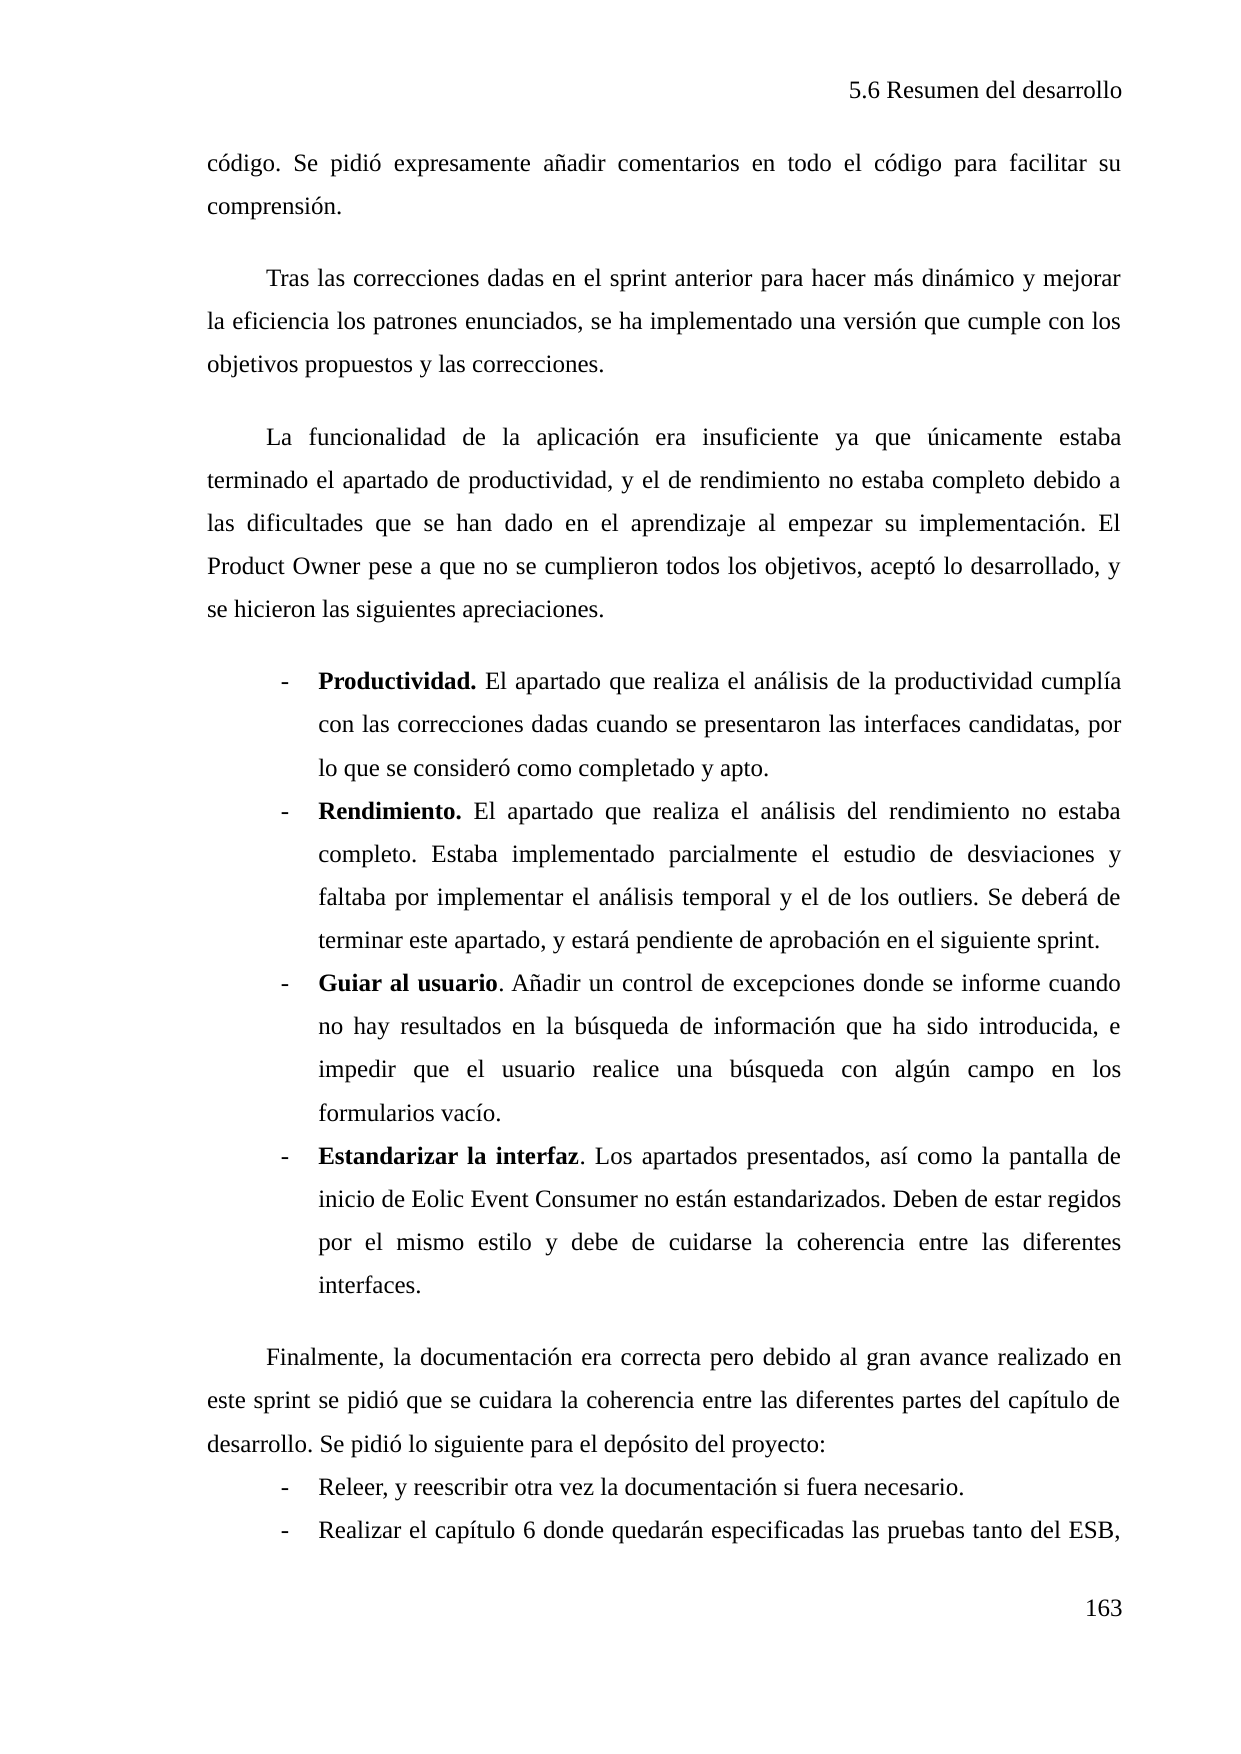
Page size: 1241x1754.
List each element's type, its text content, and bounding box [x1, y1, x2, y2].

list Guiar al usuario. Añadir un control de excepciones donde se informe cuando no hay resultados en la búsqueda de información que ha sido introducida, e impedir que el usuario realice una búsqueda con algún campo en los formularios vacío. [281, 968, 1122, 1126]
list Rendimiento. El apartado que realiza el análisis del rendimiento no estaba completo. Estaba implementado parcialmente el estudio de desviaciones y faltaba por implementar el análisis temporal y el de los outliers. Se deberá de terminar este apartado, y estará pendiente de aprobación en el siguiente sprint. [281, 796, 1122, 954]
list Releer, y reescribir otra vez la documentación si fuera necesario. [281, 1472, 1122, 1501]
text La funcionalidad de la aplicación era insuficiente ya que únicamente estaba terminado el apartado de productividad, y el de rendimiento no estaba completo debido a las dificultades que se han dado en el aprendizaje al empezar su implementación. El Product Owner pese a que no se cumplieron todos los objetivos, aceptó lo desarrollado, y se hicieron las siguientes apreciaciones. [207, 422, 1122, 623]
text Tras las correcciones dadas en el sprint anterior para hacer más dinámico y mejorar la eficiencia los patrones enunciados, se ha implementado una versión que cumple con los objetivos propuestos y las correcciones. [207, 263, 1122, 378]
list Productividad. El apartado que realiza el análisis de la productividad cumplía con las correcciones dadas cuando se presentaron las interfaces candidatas, por lo que se consideró como completado y apto. [281, 666, 1122, 781]
text Finalmente, la documentación era correcta pero debido al gran avance realizado en este sprint se pidió que se cuidara la coherencia entre las diferentes partes del capítulo de desarrollo. Se pidió lo siguiente para el depósito del proyecto: [207, 1342, 1122, 1457]
list Estandarizar la interfaz. Los apartados presentados, así como la pantalla de inicio de Eolic Event Consumer no están estandarizados. Deben de estar regidos por el mismo estilo y debe de cuidarse la coherencia entre las diferentes interfaces. [281, 1141, 1122, 1299]
list Realizar el capítulo 6 donde quedarán especificadas las pruebas tanto del ESB, como de la aplicación gráfica. [281, 1515, 1122, 1544]
